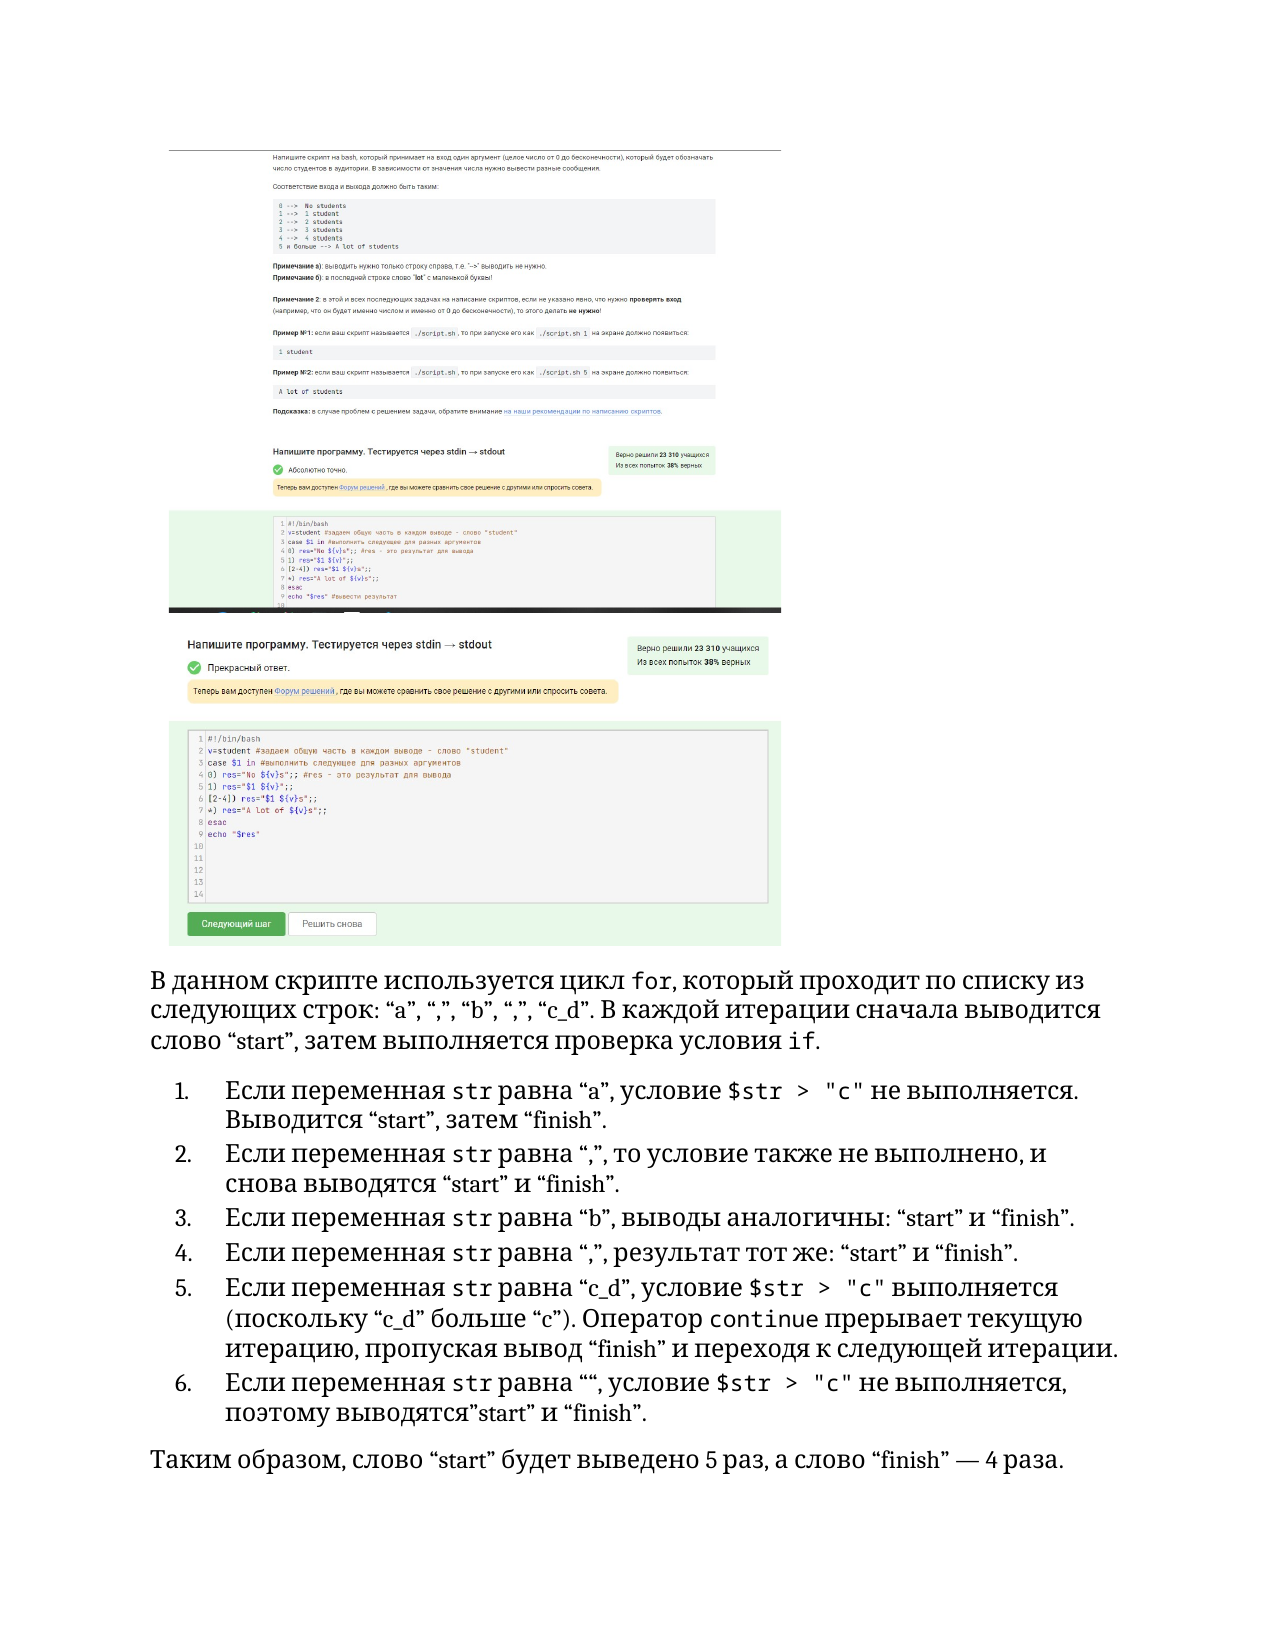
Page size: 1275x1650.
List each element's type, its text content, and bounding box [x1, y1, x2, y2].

list Если переменная str равна “,”, результат тот же: “start” и “finish”. [175, 1237, 1125, 1268]
list Если переменная str равна “,”, то условие также не выполнено, и снова выводятся “start” и “finish”. [175, 1138, 1125, 1198]
text В данном скрипте используется цикл for, который проходит по списку из следующих строк: “a”, “,”, “b”, “,”, “c_d”. В каждой итерации сначала выводится слово “start”, затем выполняется проверка условия if. [150, 965, 1125, 1056]
list Если переменная str равна “c_d”, условие $str > "c" выполняется (поскольку “c_d” больше “c”). Оператор continue прерывает текущую итерацию, пропуская вывод “finish” и переходя к следующей итерации. [175, 1272, 1125, 1363]
picture [168, 631, 782, 946]
list Если переменная str равна ““, условие $str > "c" не выполняется, поэтому выводятся”start” и “finish”. [175, 1367, 1125, 1427]
list Если переменная str равна “b”, выводы аналогичны: “start” и “finish”. [175, 1202, 1125, 1233]
text Таким образом, слово “start” будет выведено 5 раз, а слово “finish” — 4 раза. [150, 1446, 1125, 1475]
list Если переменная str равна “a”, условие $str > "c" не выполняется. Выводится “start”, затем “finish”. [175, 1075, 1125, 1135]
picture [168, 150, 782, 613]
